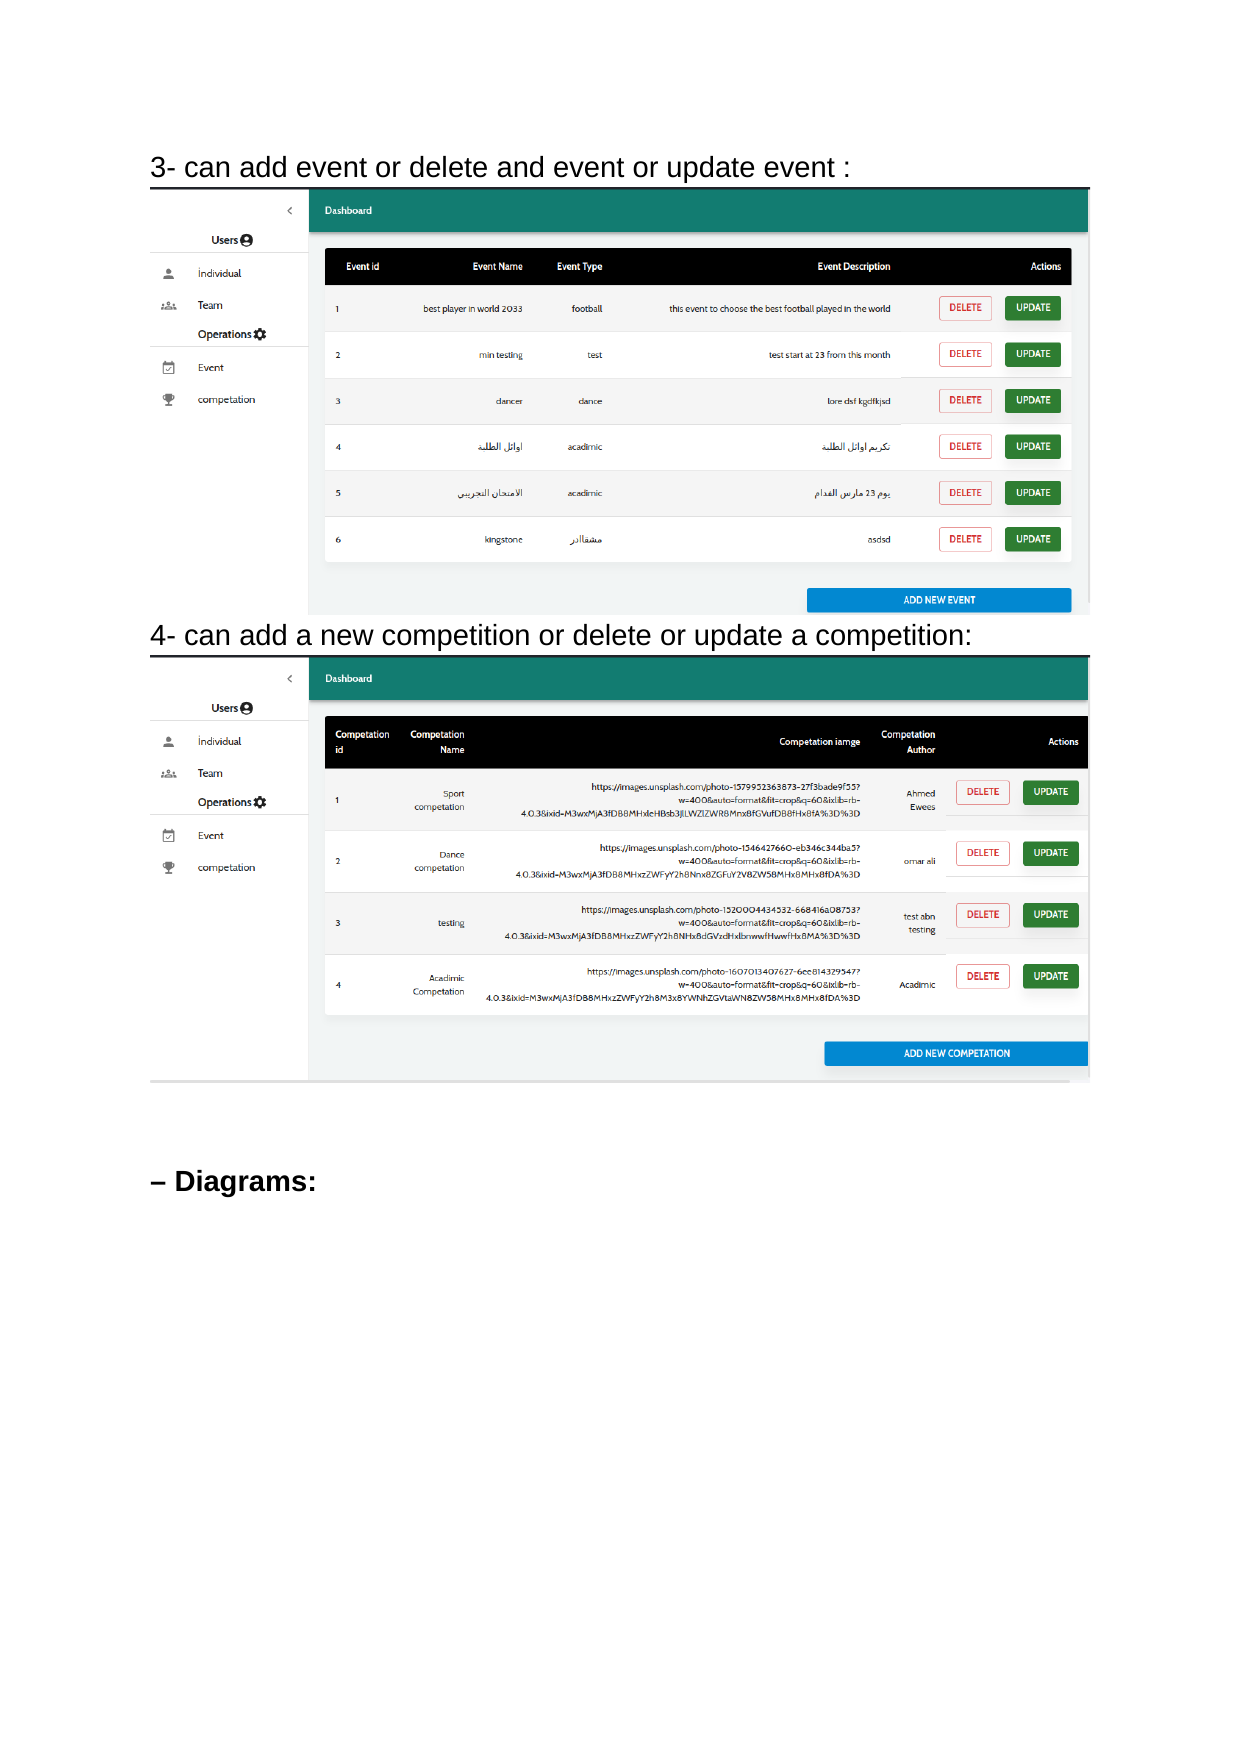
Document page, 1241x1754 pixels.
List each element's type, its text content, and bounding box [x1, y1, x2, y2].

text – Diagrams: [150, 1164, 1090, 1197]
picture [150, 187, 1091, 615]
text 4- can add a new competition or delete or update a competition: [150, 618, 1090, 655]
text 3- can add event or delete and event or update event : [150, 150, 1090, 187]
picture [150, 655, 1091, 1083]
